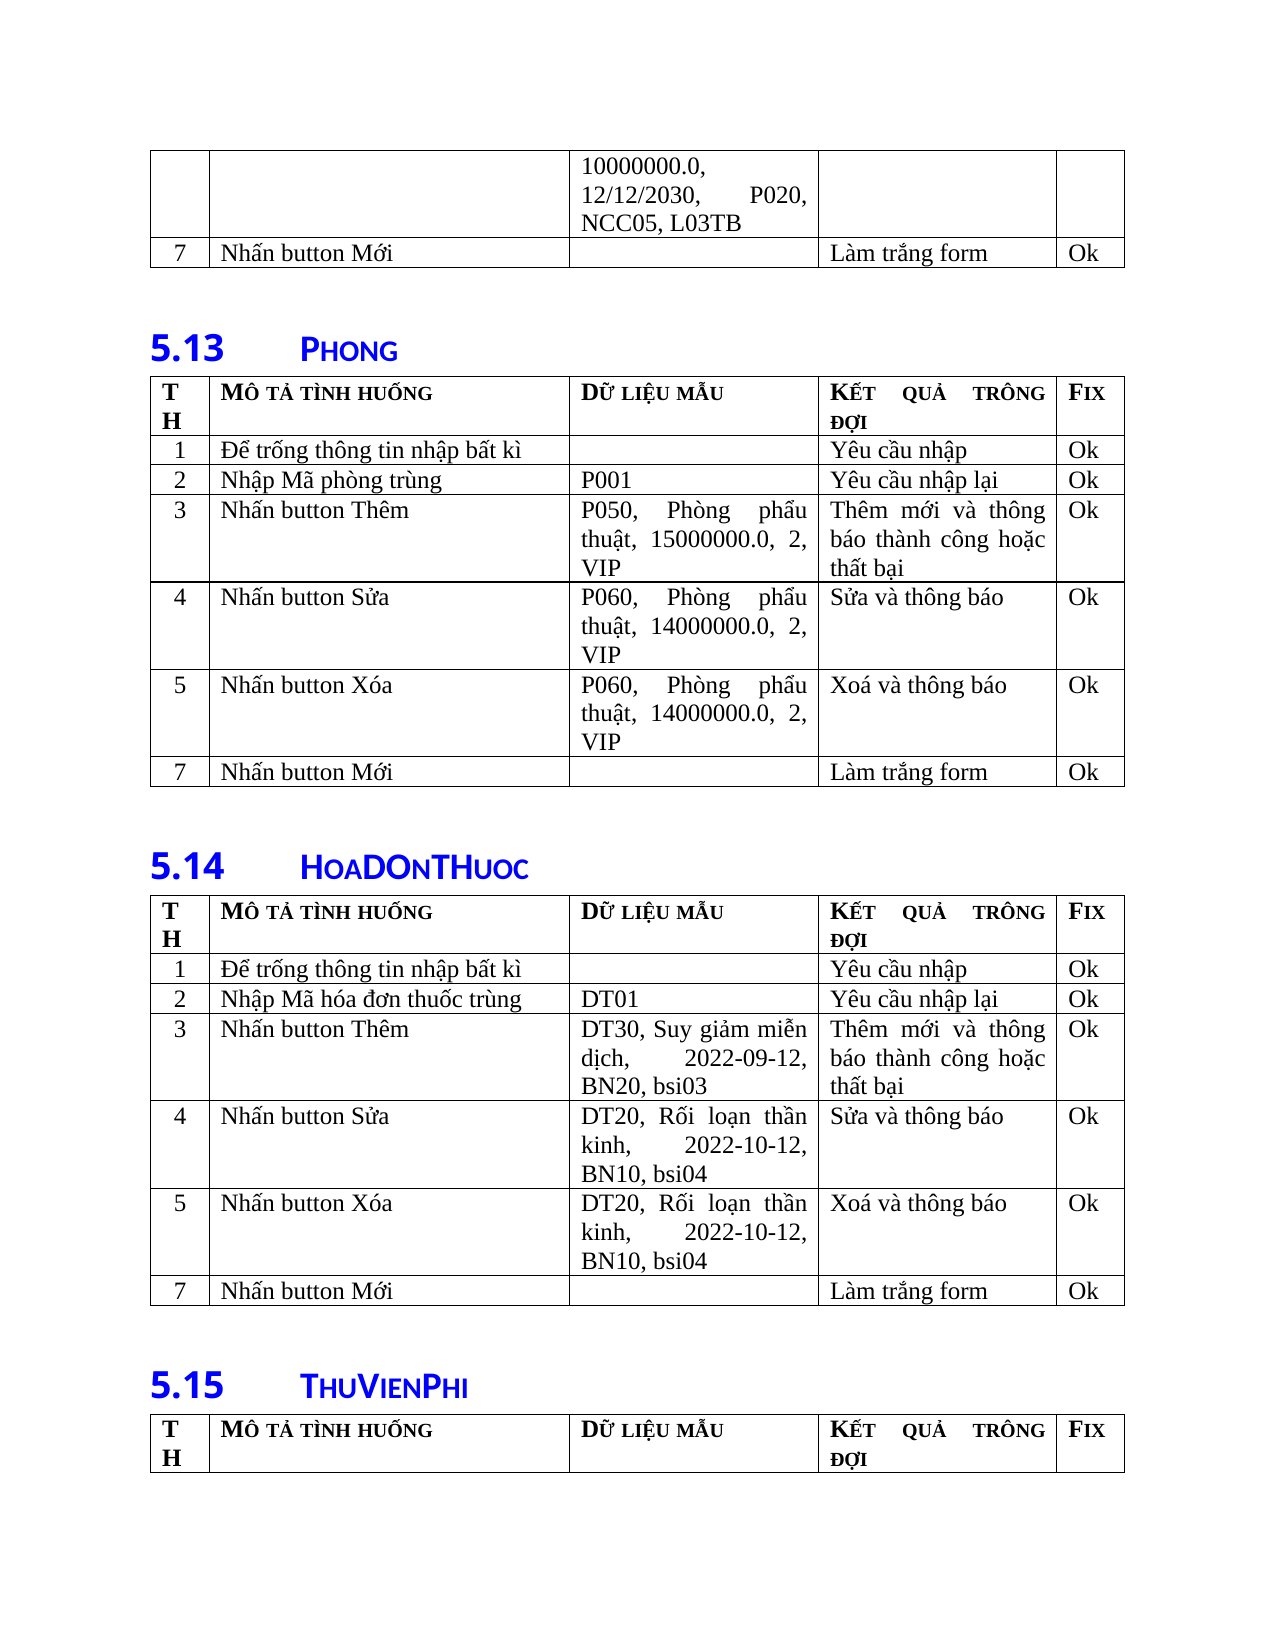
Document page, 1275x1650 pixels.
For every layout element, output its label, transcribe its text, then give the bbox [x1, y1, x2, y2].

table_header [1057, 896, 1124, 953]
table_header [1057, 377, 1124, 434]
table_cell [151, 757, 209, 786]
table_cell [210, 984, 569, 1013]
subtitle ThuVienPhi [150, 1358, 1125, 1409]
subtitle HoaDOnTHuoc [150, 840, 1125, 891]
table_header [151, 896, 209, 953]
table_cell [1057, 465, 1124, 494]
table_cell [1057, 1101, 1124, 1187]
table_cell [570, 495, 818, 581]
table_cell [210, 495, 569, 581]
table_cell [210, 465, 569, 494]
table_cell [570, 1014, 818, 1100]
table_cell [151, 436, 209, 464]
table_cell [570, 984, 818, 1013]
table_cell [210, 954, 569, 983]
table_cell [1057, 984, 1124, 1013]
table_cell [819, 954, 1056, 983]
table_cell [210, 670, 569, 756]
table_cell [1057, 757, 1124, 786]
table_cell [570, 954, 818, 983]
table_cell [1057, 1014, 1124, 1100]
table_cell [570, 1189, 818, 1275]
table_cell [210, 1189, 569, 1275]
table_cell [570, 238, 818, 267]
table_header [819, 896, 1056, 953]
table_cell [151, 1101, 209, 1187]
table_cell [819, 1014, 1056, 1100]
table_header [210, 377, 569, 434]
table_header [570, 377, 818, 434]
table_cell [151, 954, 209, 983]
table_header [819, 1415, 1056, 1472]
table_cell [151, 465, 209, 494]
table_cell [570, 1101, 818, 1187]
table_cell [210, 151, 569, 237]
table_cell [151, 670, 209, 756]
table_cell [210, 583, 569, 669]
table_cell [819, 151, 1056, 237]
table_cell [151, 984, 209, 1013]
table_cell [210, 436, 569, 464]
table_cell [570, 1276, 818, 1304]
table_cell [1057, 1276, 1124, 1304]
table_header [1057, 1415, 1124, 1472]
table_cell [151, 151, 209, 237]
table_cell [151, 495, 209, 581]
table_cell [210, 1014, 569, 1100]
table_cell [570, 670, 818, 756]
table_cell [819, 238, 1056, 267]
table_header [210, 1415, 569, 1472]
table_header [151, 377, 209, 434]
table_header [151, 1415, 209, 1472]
subtitle Phong [150, 321, 1125, 372]
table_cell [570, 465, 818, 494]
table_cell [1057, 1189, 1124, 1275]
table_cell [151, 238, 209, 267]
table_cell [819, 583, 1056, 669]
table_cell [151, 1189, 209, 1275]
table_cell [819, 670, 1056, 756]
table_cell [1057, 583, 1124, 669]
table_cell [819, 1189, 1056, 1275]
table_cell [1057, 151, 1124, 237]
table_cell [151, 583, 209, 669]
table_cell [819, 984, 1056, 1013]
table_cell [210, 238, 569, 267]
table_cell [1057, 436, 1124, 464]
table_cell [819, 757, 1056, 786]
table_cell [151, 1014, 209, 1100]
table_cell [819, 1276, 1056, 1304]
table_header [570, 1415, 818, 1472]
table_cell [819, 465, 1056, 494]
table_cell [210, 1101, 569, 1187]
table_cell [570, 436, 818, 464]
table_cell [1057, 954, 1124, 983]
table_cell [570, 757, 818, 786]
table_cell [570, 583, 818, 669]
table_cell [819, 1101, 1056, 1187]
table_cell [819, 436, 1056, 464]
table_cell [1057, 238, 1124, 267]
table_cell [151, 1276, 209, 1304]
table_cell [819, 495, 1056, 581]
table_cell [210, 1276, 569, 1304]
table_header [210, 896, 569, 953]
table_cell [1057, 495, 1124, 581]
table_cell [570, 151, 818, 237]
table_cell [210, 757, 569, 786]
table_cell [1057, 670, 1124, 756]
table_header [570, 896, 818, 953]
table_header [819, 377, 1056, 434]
